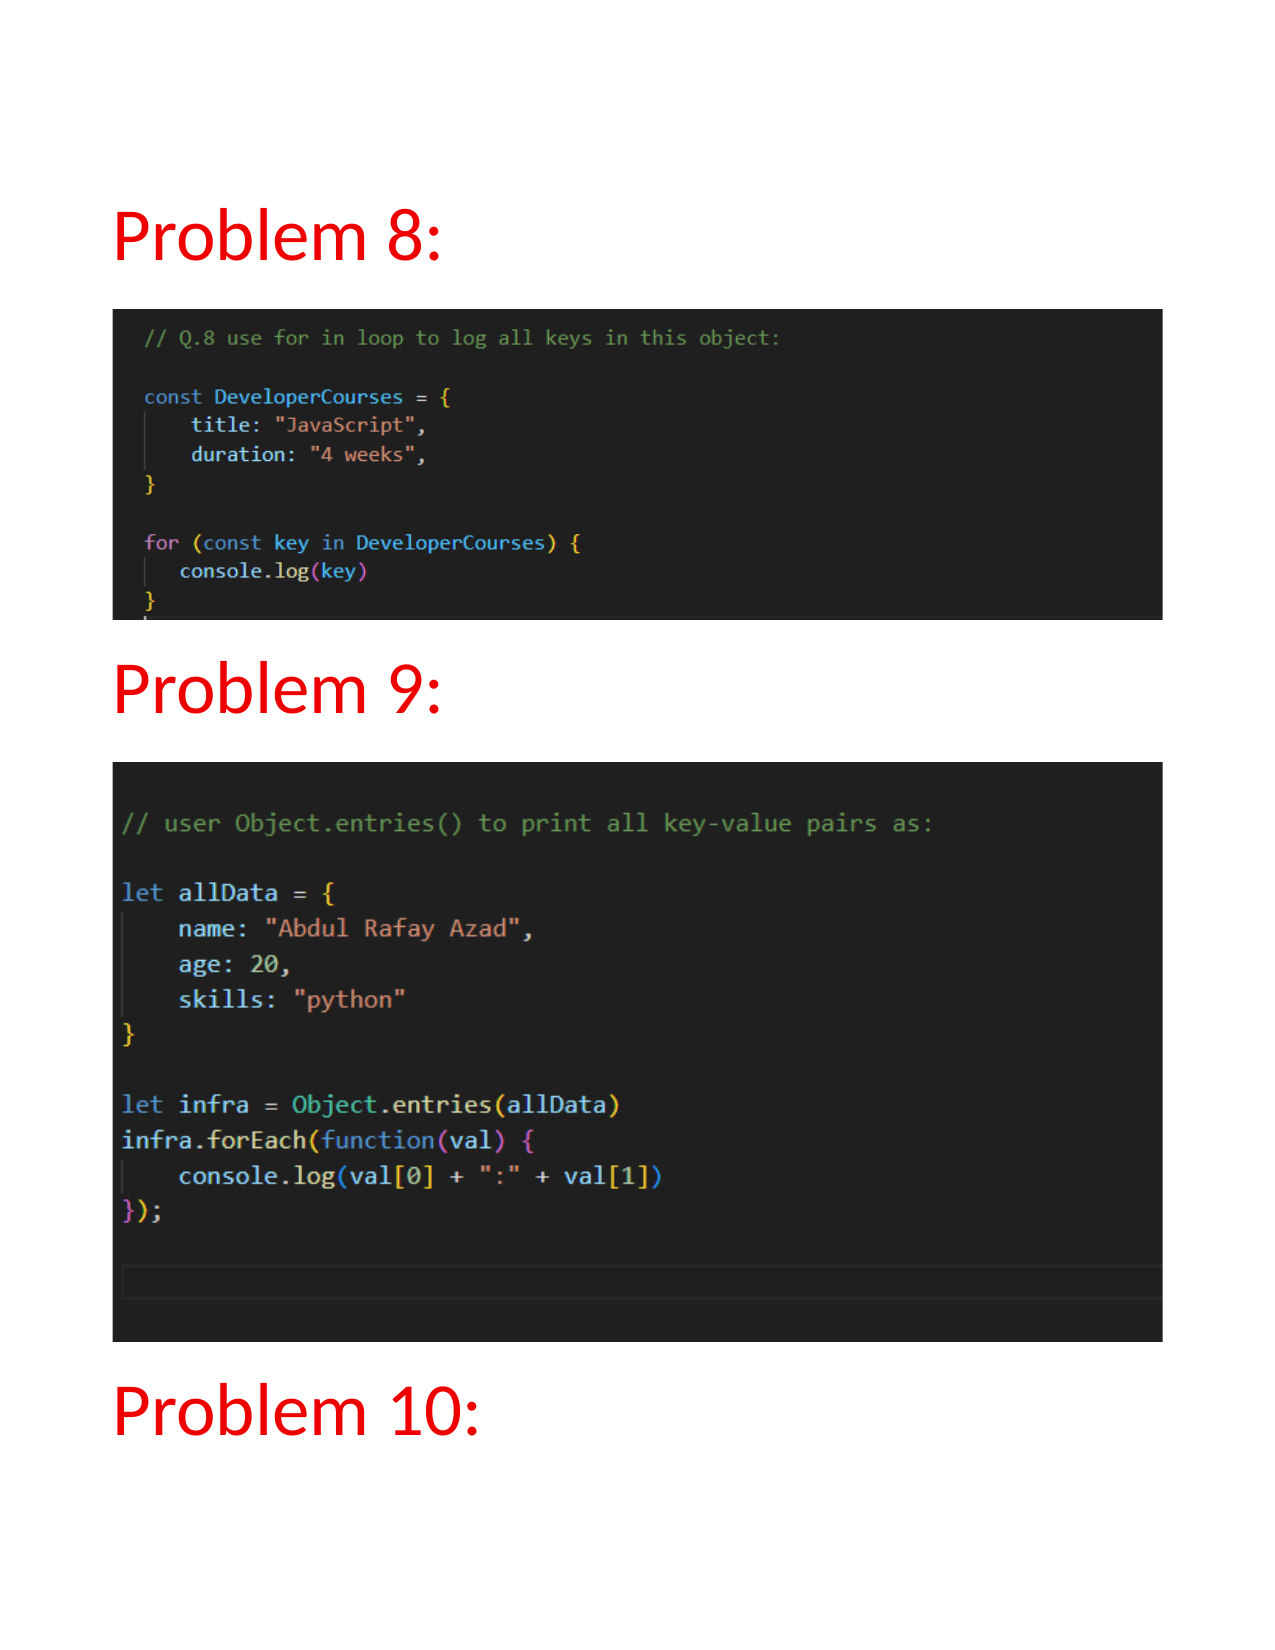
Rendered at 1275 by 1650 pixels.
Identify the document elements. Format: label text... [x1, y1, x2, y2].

text Problem 8: [112, 187, 1162, 279]
picture [112, 762, 1163, 1342]
text Problem 10: [112, 1363, 1162, 1454]
text Problem 9: [112, 641, 1162, 732]
picture [112, 309, 1163, 620]
